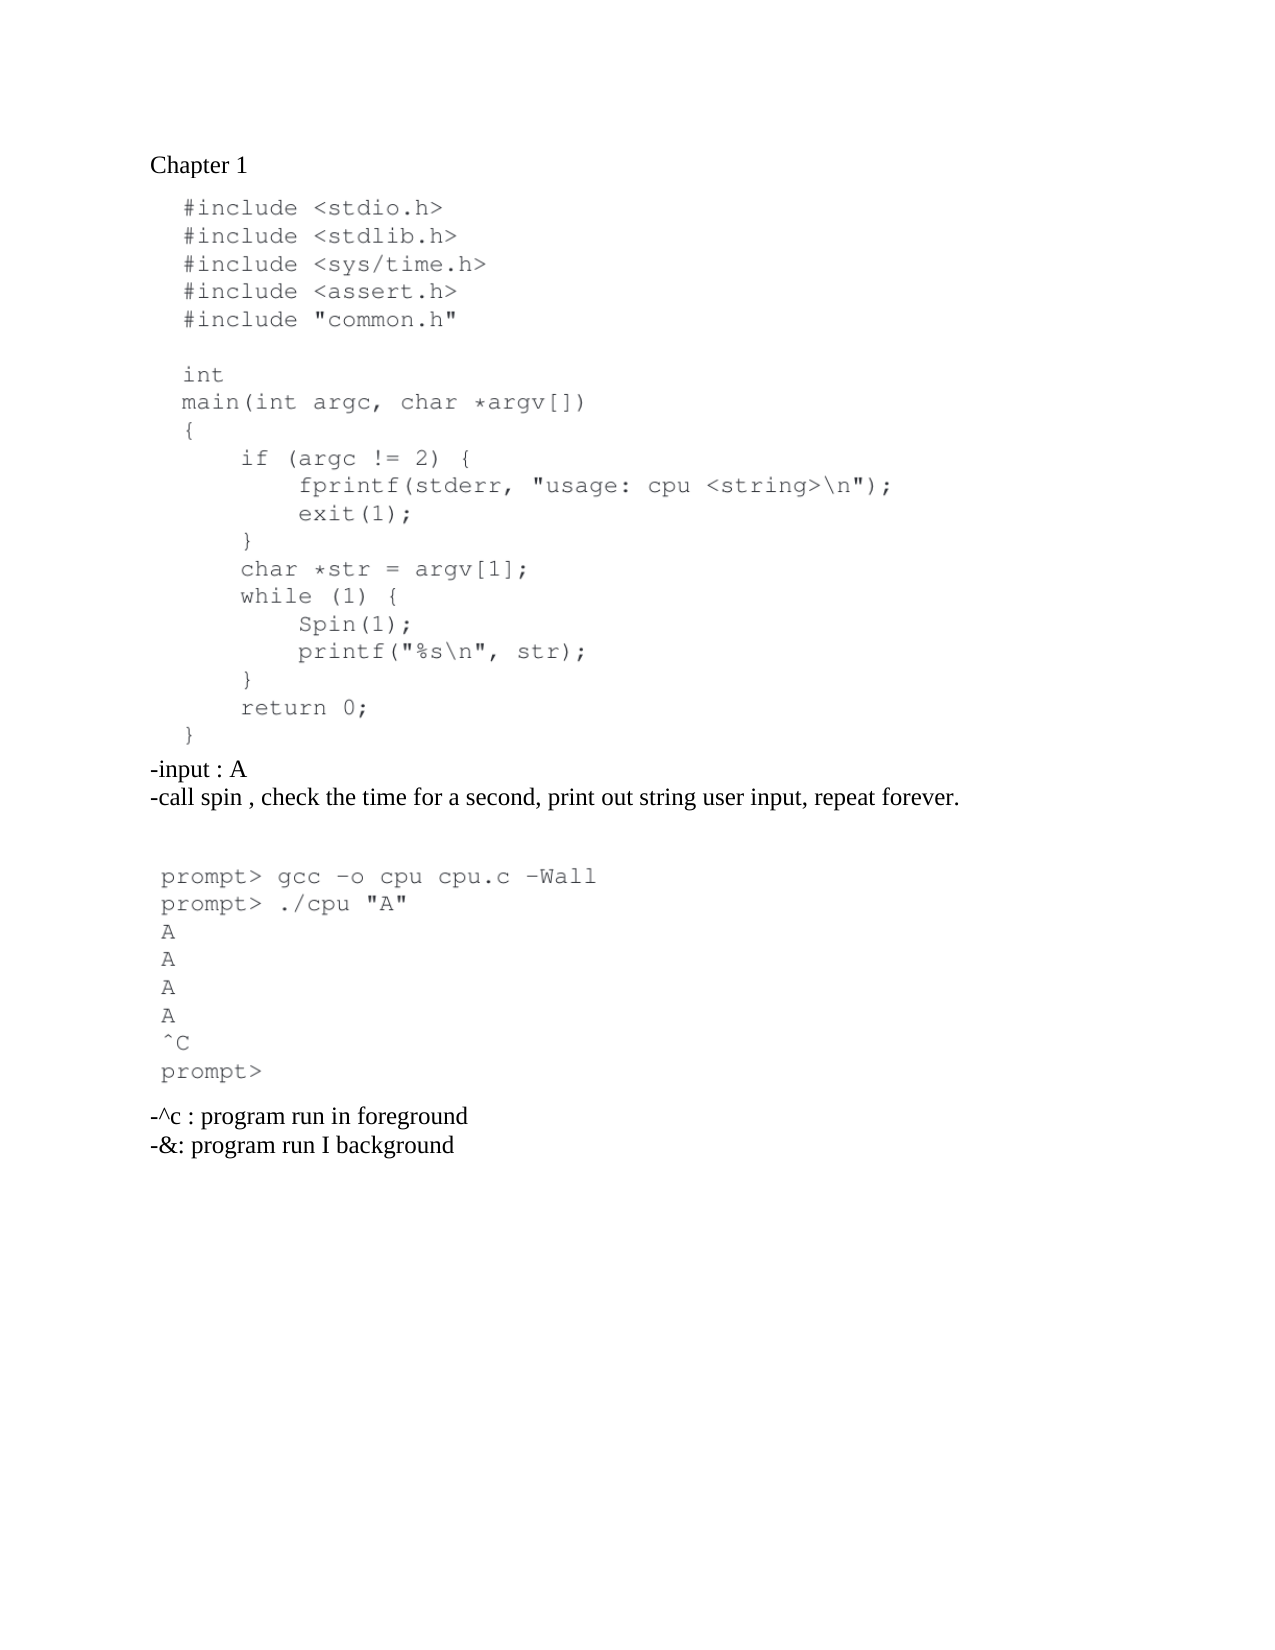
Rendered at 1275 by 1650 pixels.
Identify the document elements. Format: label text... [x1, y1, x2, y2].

text -call spin , check the time for a second, print out string user input, repeat forever. [150, 782, 1125, 811]
picture [150, 840, 600, 1101]
text Chapter 1 [150, 150, 1125, 179]
picture [150, 178, 901, 754]
text -input : A [150, 754, 1125, 782]
text -^c : program run in foreground [150, 1101, 1125, 1130]
text -&: program run I background [150, 1130, 1125, 1158]
